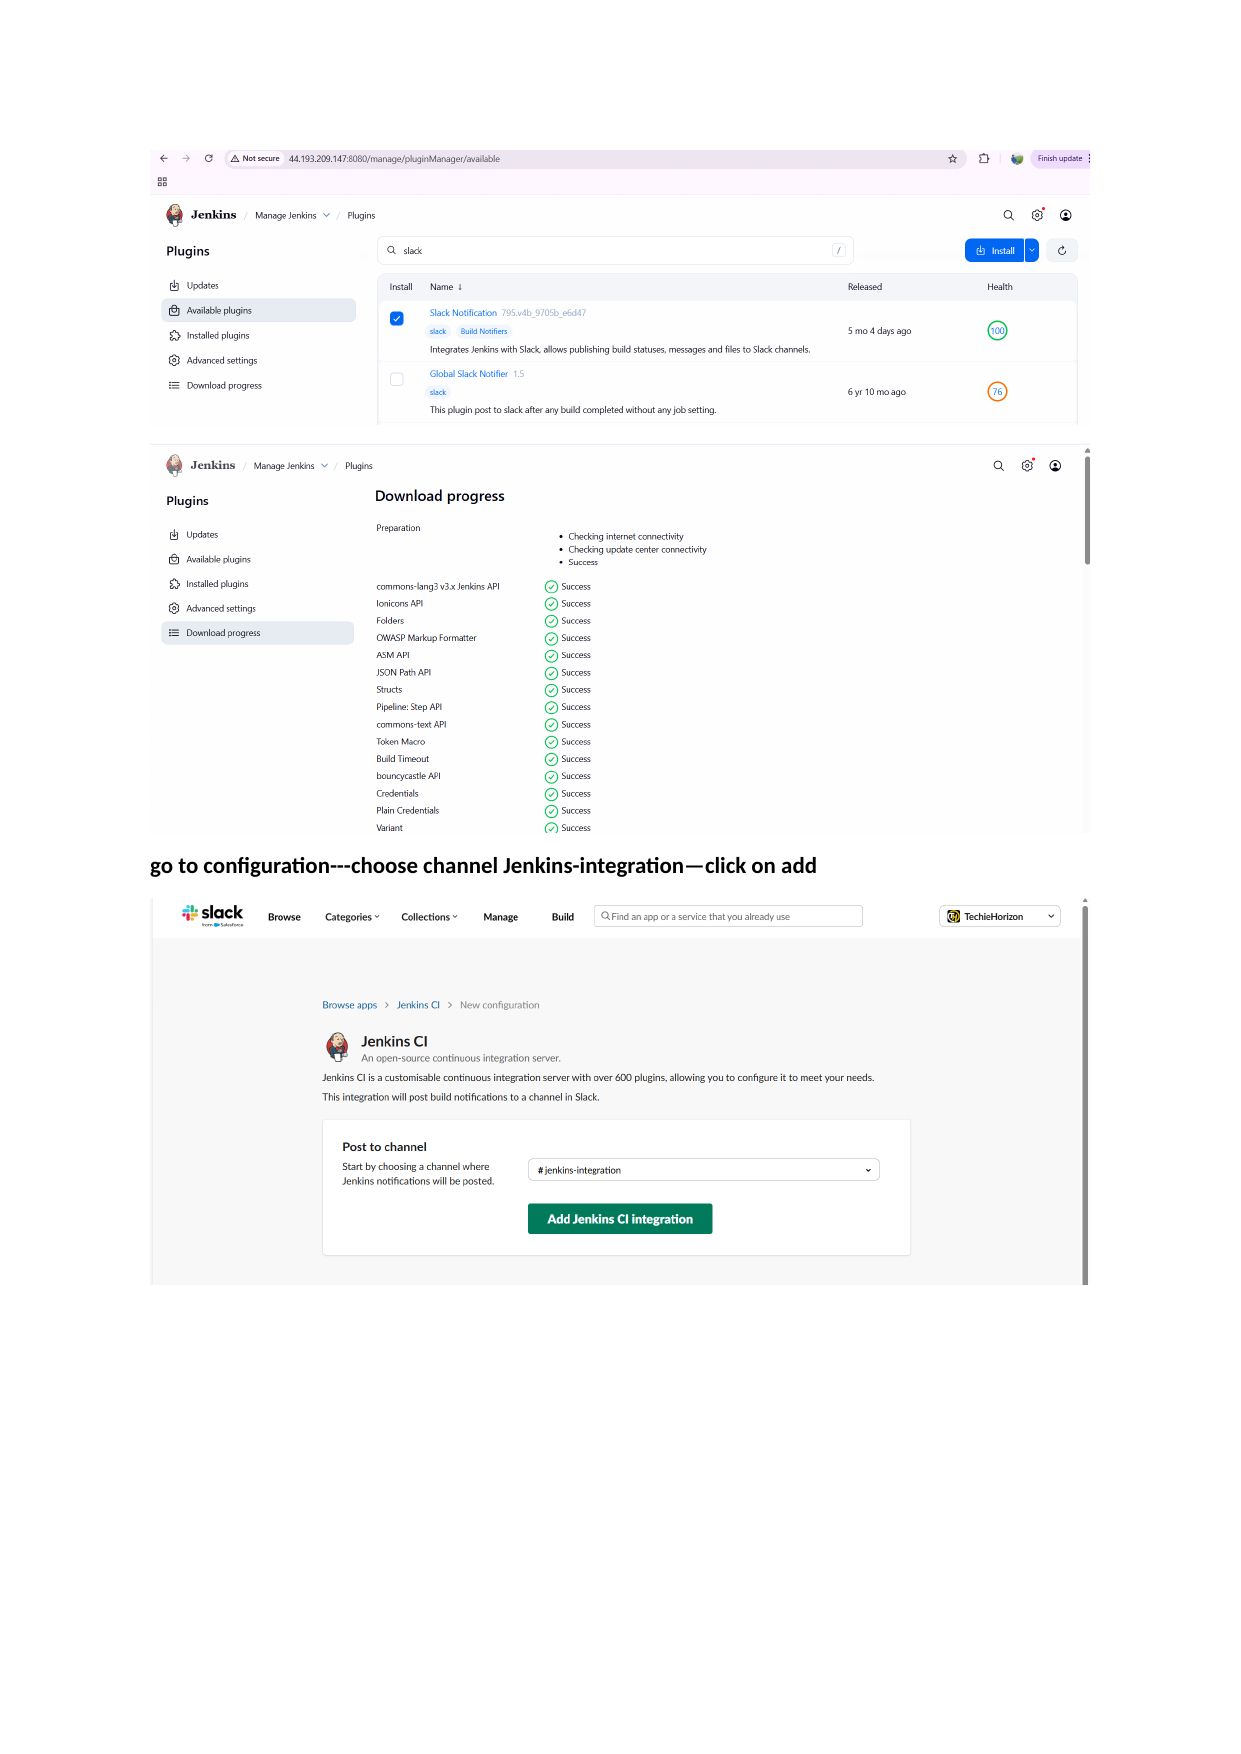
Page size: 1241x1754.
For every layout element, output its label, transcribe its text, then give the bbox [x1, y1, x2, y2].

text go to configuration---choose channel Jenkins-integration—click on add [150, 852, 1090, 879]
picture [150, 150, 1091, 425]
picture [150, 443, 1091, 833]
picture [150, 898, 1091, 1285]
